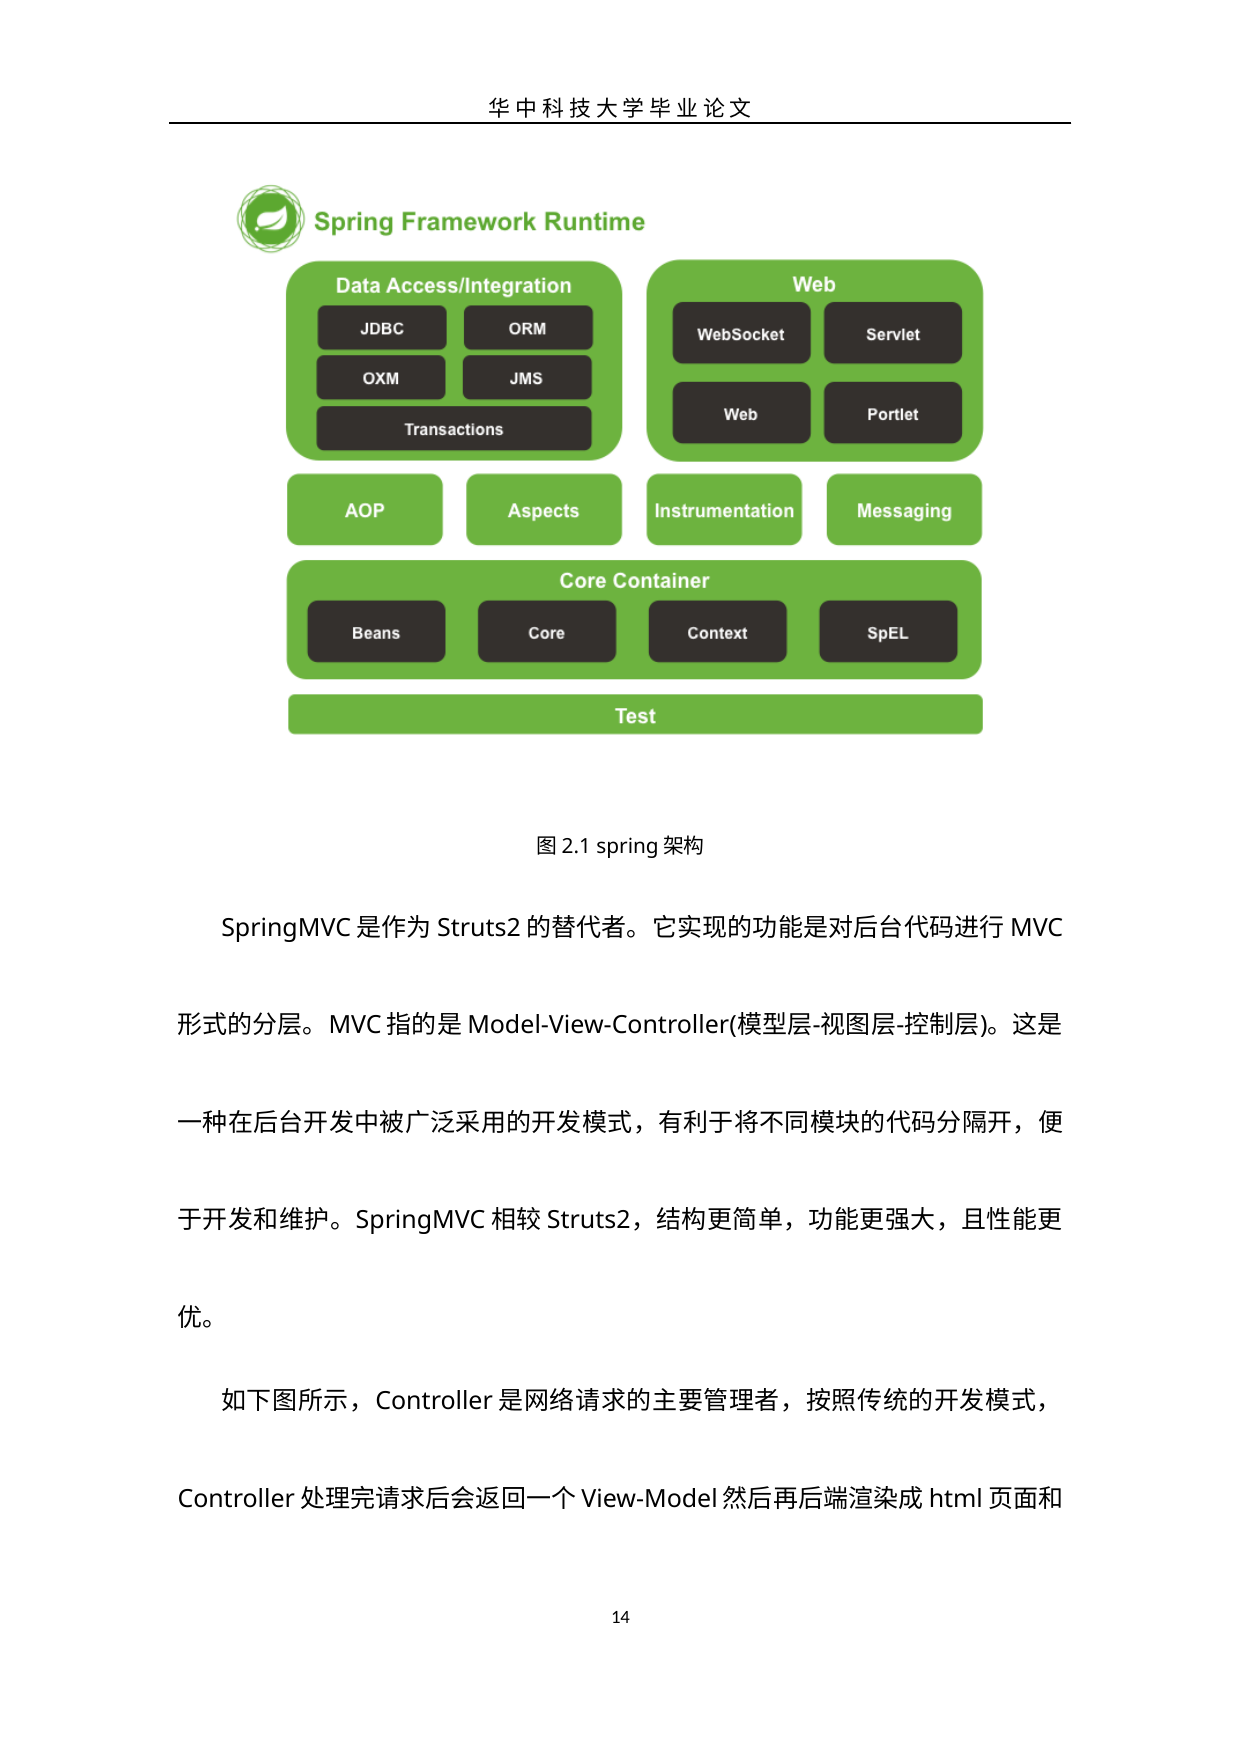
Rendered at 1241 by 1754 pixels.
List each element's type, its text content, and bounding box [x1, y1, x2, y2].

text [177, 1366, 1063, 1529]
picture [226, 162, 1058, 787]
text 图 2.1 spring架构 [177, 828, 1063, 861]
text SpringMVC是作为Struts2的替代者。它实现的功能是对后台代码进行MVC形式的分层。MVC指的是Model-View-Controller(模型层-视图层-控制层)。这是一种在后台开发中被广泛采用的开发模式，有利于将不同模块的代码分隔开，便于开发和维护。SpringMVC相较Struts2，结构更简单，功能更强大，且性能更优。 [177, 893, 1063, 1348]
